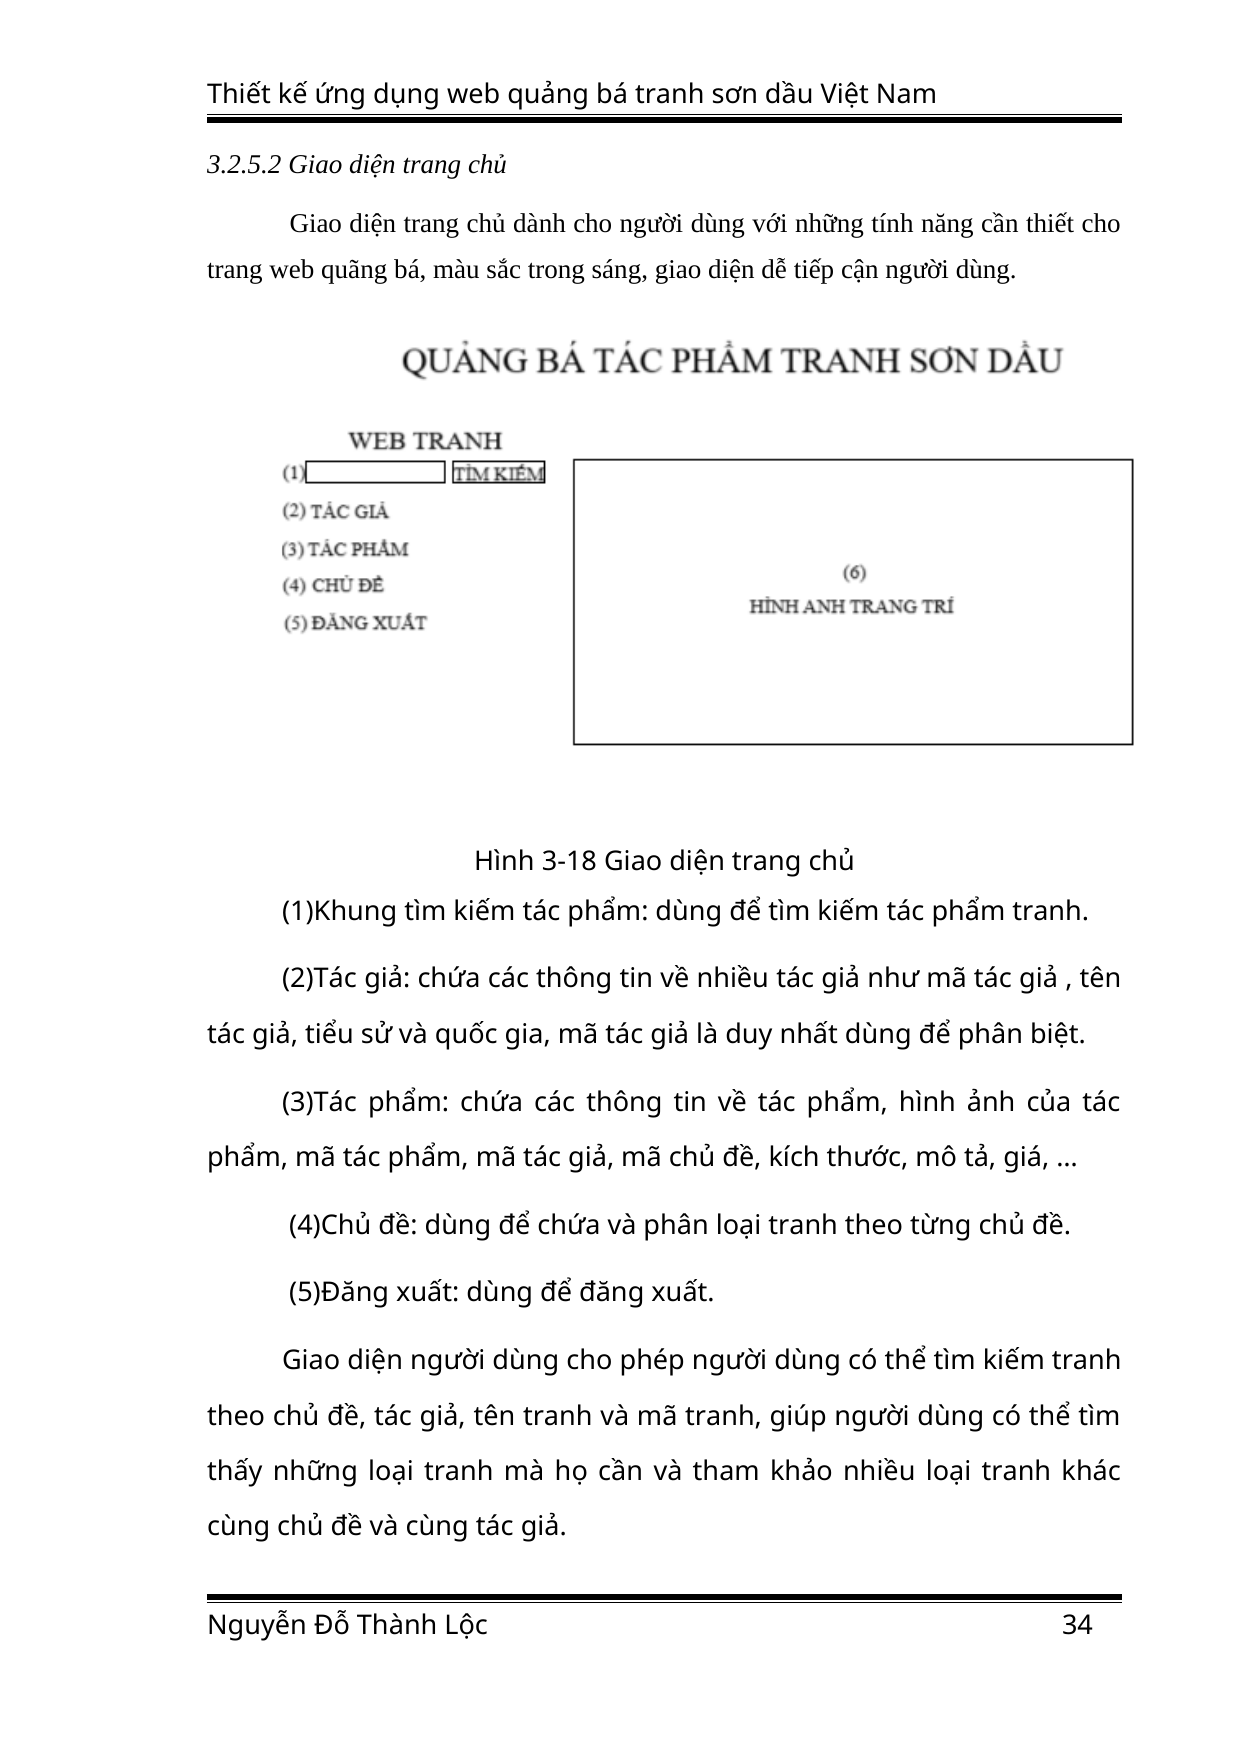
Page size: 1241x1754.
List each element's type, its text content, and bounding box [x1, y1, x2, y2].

subtitle Giao diện trang chủ [207, 148, 1122, 179]
text (2)Tác giả: chứa các thông tin về nhiều tác giả như mã tác giả , tên tác giả, tiểu sử và quốc gia, mã tác giả là duy nhất dùng để phân biệt. [207, 959, 1122, 1051]
picture [281, 312, 1173, 811]
text (4)Chủ đề: dùng để chứa và phân loại tranh theo từng chủ đề. [207, 1205, 1122, 1242]
text Giao diện người dùng cho phép người dùng có thể tìm kiếm tranh theo chủ đề, tác giả, tên tranh và mã tranh, giúp người dùng có thể tìm thấy những loại tranh mà họ cần và tham khảo nhiều loại tranh khác cùng chủ đề và cùng tác giả. [207, 1341, 1122, 1543]
text (1)Khung tìm kiếm tác phẩm: dùng để tìm kiếm tác phẩm tranh. [207, 891, 1122, 928]
text (5)Đăng xuất: dùng để đăng xuất. [207, 1273, 1122, 1310]
text Giao diện trang chủ dành cho người dùng với những tính năng cần thiết cho trang web quãng bá, màu sắc trong sáng, giao diện dễ tiếp cận người dùng. [207, 207, 1122, 285]
text (3)Tác phẩm: chứa các thông tin về tác phẩm, hình ảnh của tác phẩm, mã tác phẩm, mã tác giả, mã chủ đề, kích thước, mô tả, giá, … [207, 1082, 1122, 1174]
